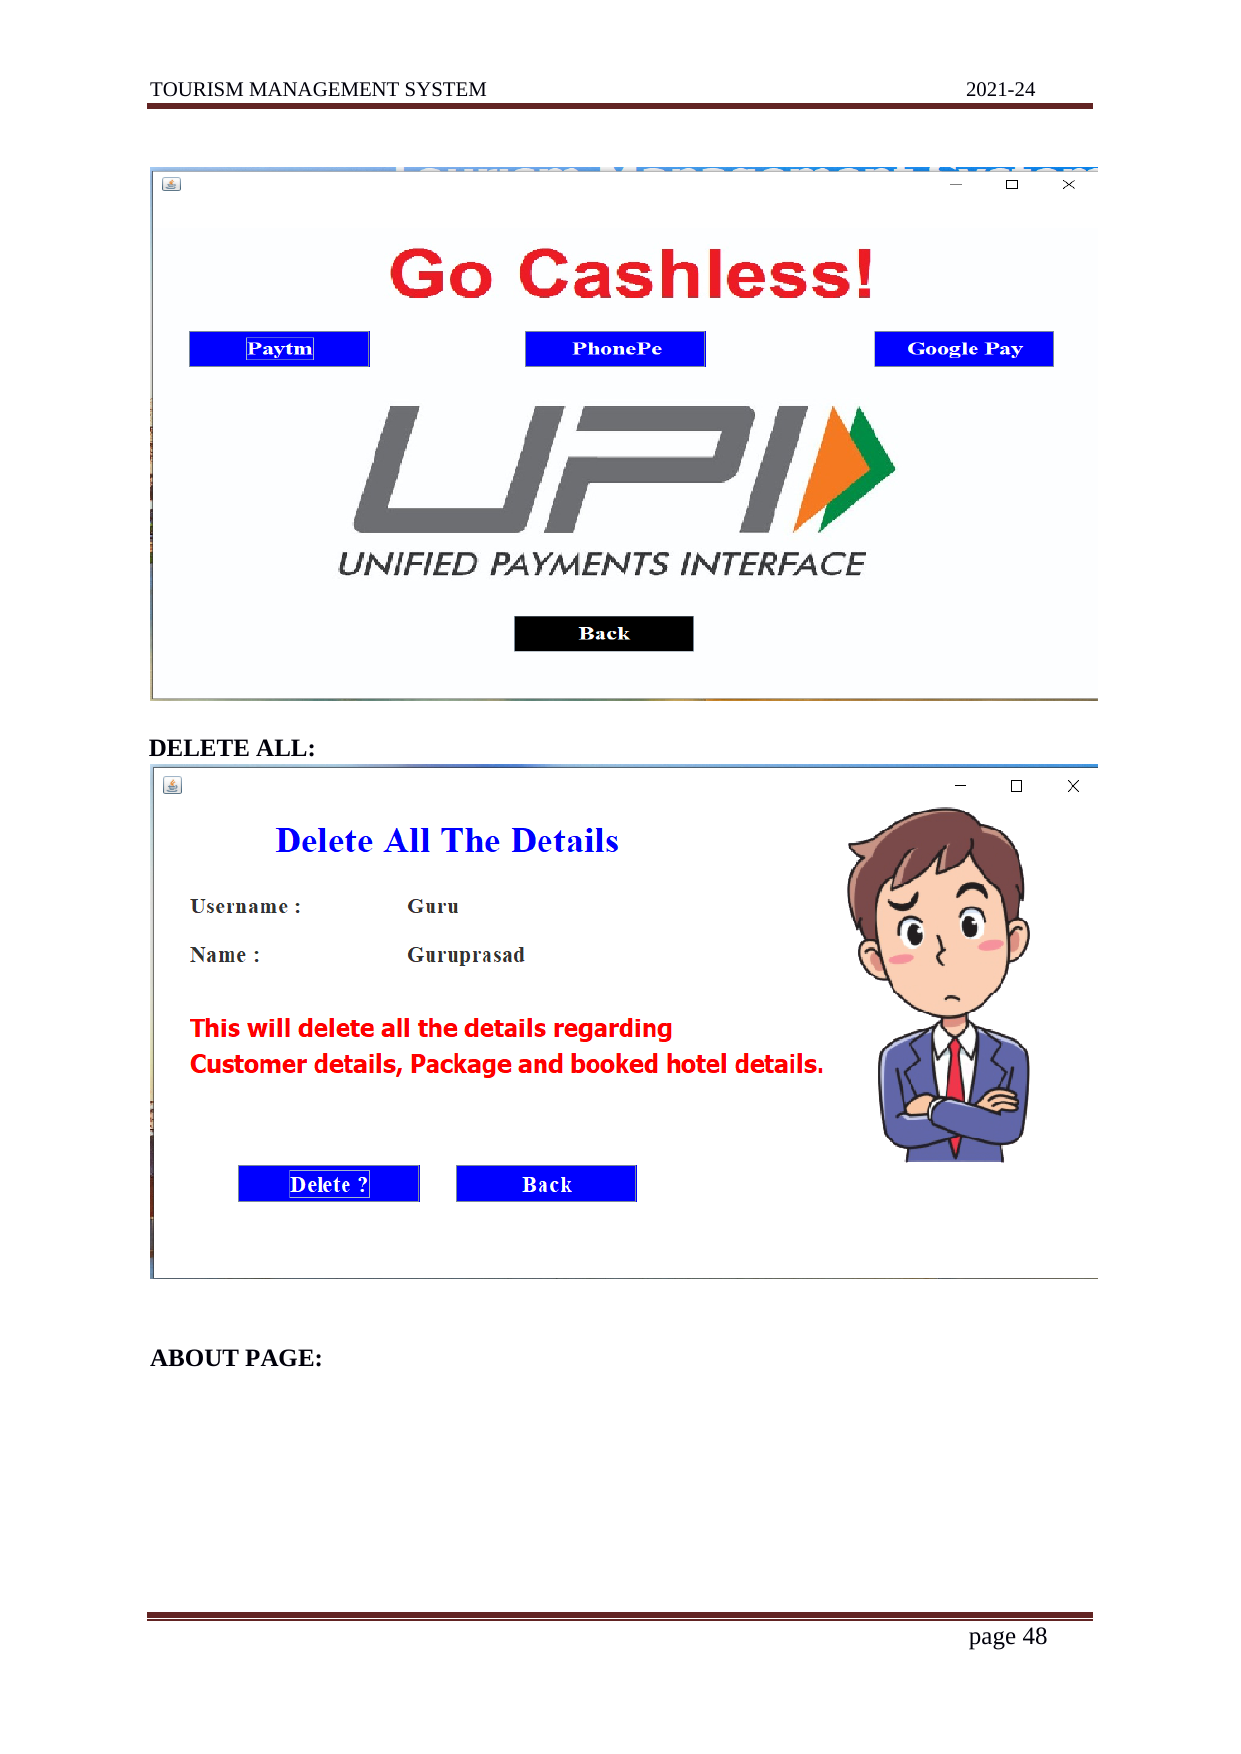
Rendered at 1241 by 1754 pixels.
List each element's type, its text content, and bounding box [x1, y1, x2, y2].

text DELETE ALL: [148, 733, 1098, 762]
text ABOUT PAGE: [150, 1343, 1098, 1372]
picture [150, 167, 1098, 701]
picture [150, 764, 1098, 1279]
